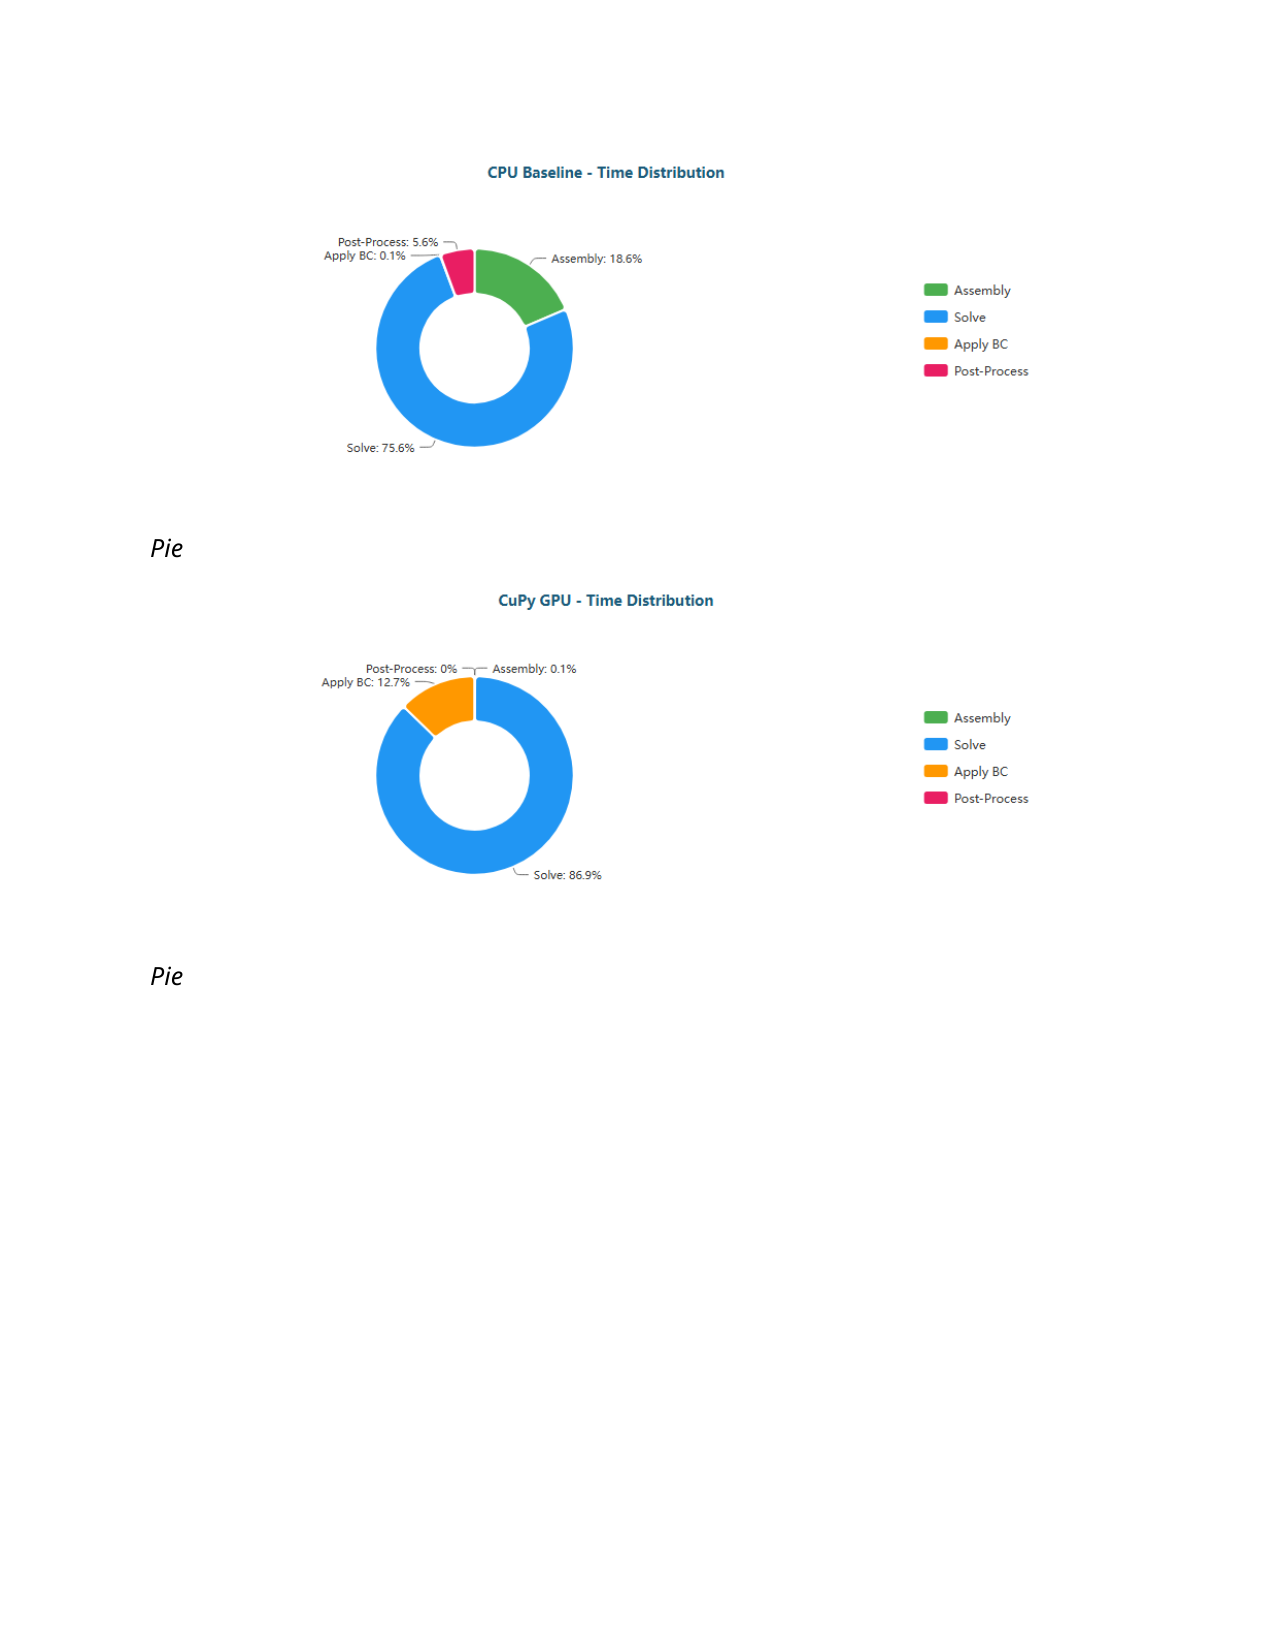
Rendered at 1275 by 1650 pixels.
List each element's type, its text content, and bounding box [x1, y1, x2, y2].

picture [168, 150, 1044, 511]
text Pie [150, 959, 1125, 993]
text Pie [150, 531, 1125, 565]
picture [168, 577, 1044, 938]
